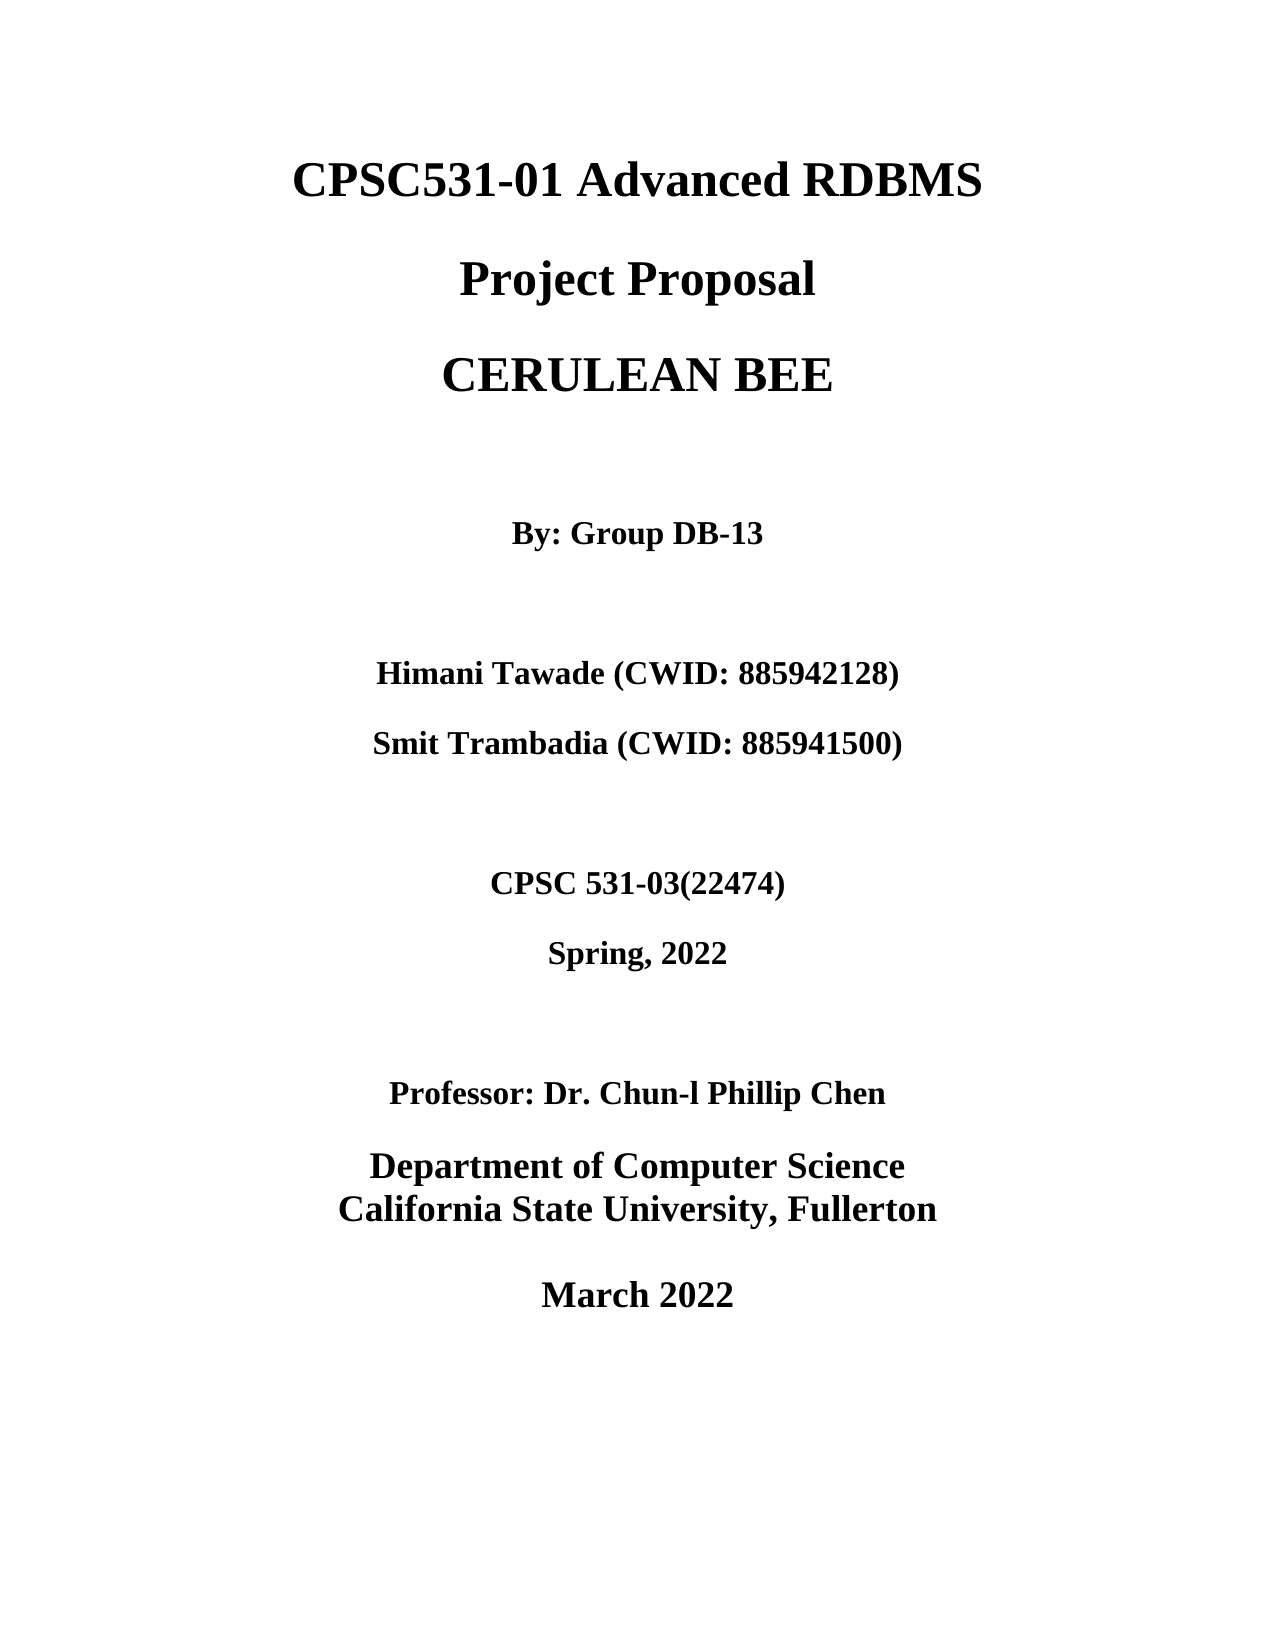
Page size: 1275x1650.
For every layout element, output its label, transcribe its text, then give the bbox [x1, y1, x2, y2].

text CPSC531-01 Advanced RDBMS [150, 150, 1125, 207]
text California State University, Fullerton [150, 1186, 1125, 1229]
text Department of Computer Science [150, 1143, 1125, 1186]
text By: Group DB-13 [150, 513, 1125, 552]
text CERULEAN BEE [150, 344, 1125, 402]
text March 2022 [150, 1273, 1125, 1316]
text CPSC 531-03(22474) [150, 863, 1125, 902]
text Smit Trambadia (CWID: 885941500) [150, 723, 1125, 762]
text Professor: Dr. Chun-l Phillip Chen [150, 1073, 1125, 1112]
text Project Proposal [150, 249, 1125, 306]
text Spring, 2022 [150, 933, 1125, 972]
text Himani Tawade (CWID: 885942128) [150, 653, 1125, 692]
